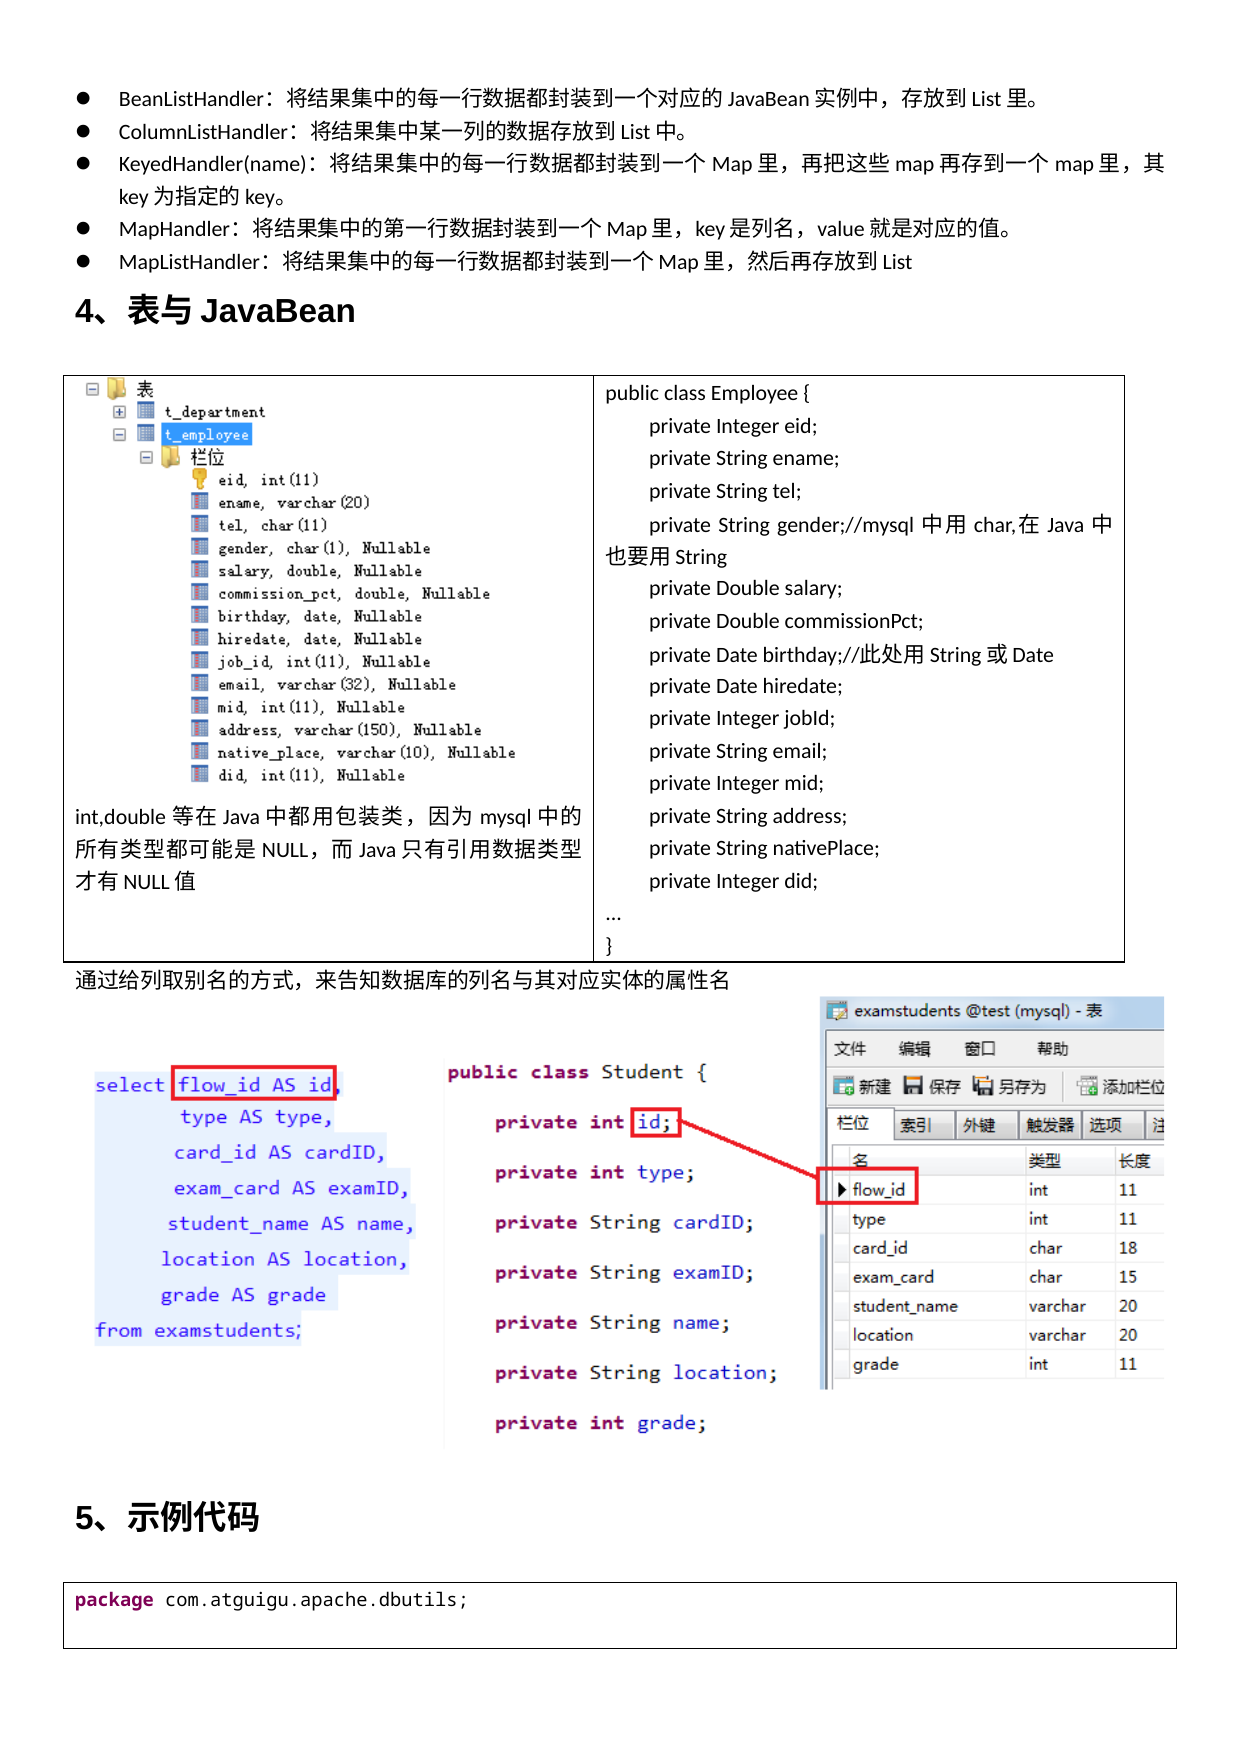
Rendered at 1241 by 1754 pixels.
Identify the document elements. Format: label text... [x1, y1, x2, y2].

subtitle 5、示例代码 [75, 1482, 1165, 1547]
list BeanListHandler：将结果集中的每一行数据都封装到一个对应的JavaBean实例中，存放到List里。 [75, 81, 1165, 113]
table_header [64, 1583, 1176, 1648]
list MapHandler：将结果集中的第一行数据封装到一个Map里，key是列名，value就是对应的值。 [75, 211, 1165, 243]
table_header int,double等在Java中都用包装类，因为mysql中的所有类型都可能是NULL，而Java只有引用数据类型才有NULL值 [64, 376, 593, 961]
table_header public class Employee { private Integer eid; private String ename; private String tel; private String gender;//mysql中用char,在Java中也要用String private Double salary; private Double commissionPct; private Date birthday;//此处用String或Date private Date hiredate; private Integer jobId; private String email; private Integer mid; private String address; private String nativePlace; private Integer did; ... } [594, 376, 1124, 961]
text 通过给列取别名的方式，来告知数据库的列名与其对应实体的属性名 [75, 962, 1165, 995]
picture [75, 995, 1165, 1453]
subtitle 4、表与JavaBean [75, 276, 1165, 341]
list MapListHandler：将结果集中的每一行数据都封装到一个Map里，然后再存放到List [75, 243, 1165, 276]
picture [75, 376, 583, 785]
list KeyedHandler(name)：将结果集中的每一行数据都封装到一个Map里，再把这些map再存到一个map里，其key为指定的key。 [75, 146, 1165, 211]
list ColumnListHandler：将结果集中某一列的数据存放到List中。 [75, 113, 1165, 146]
